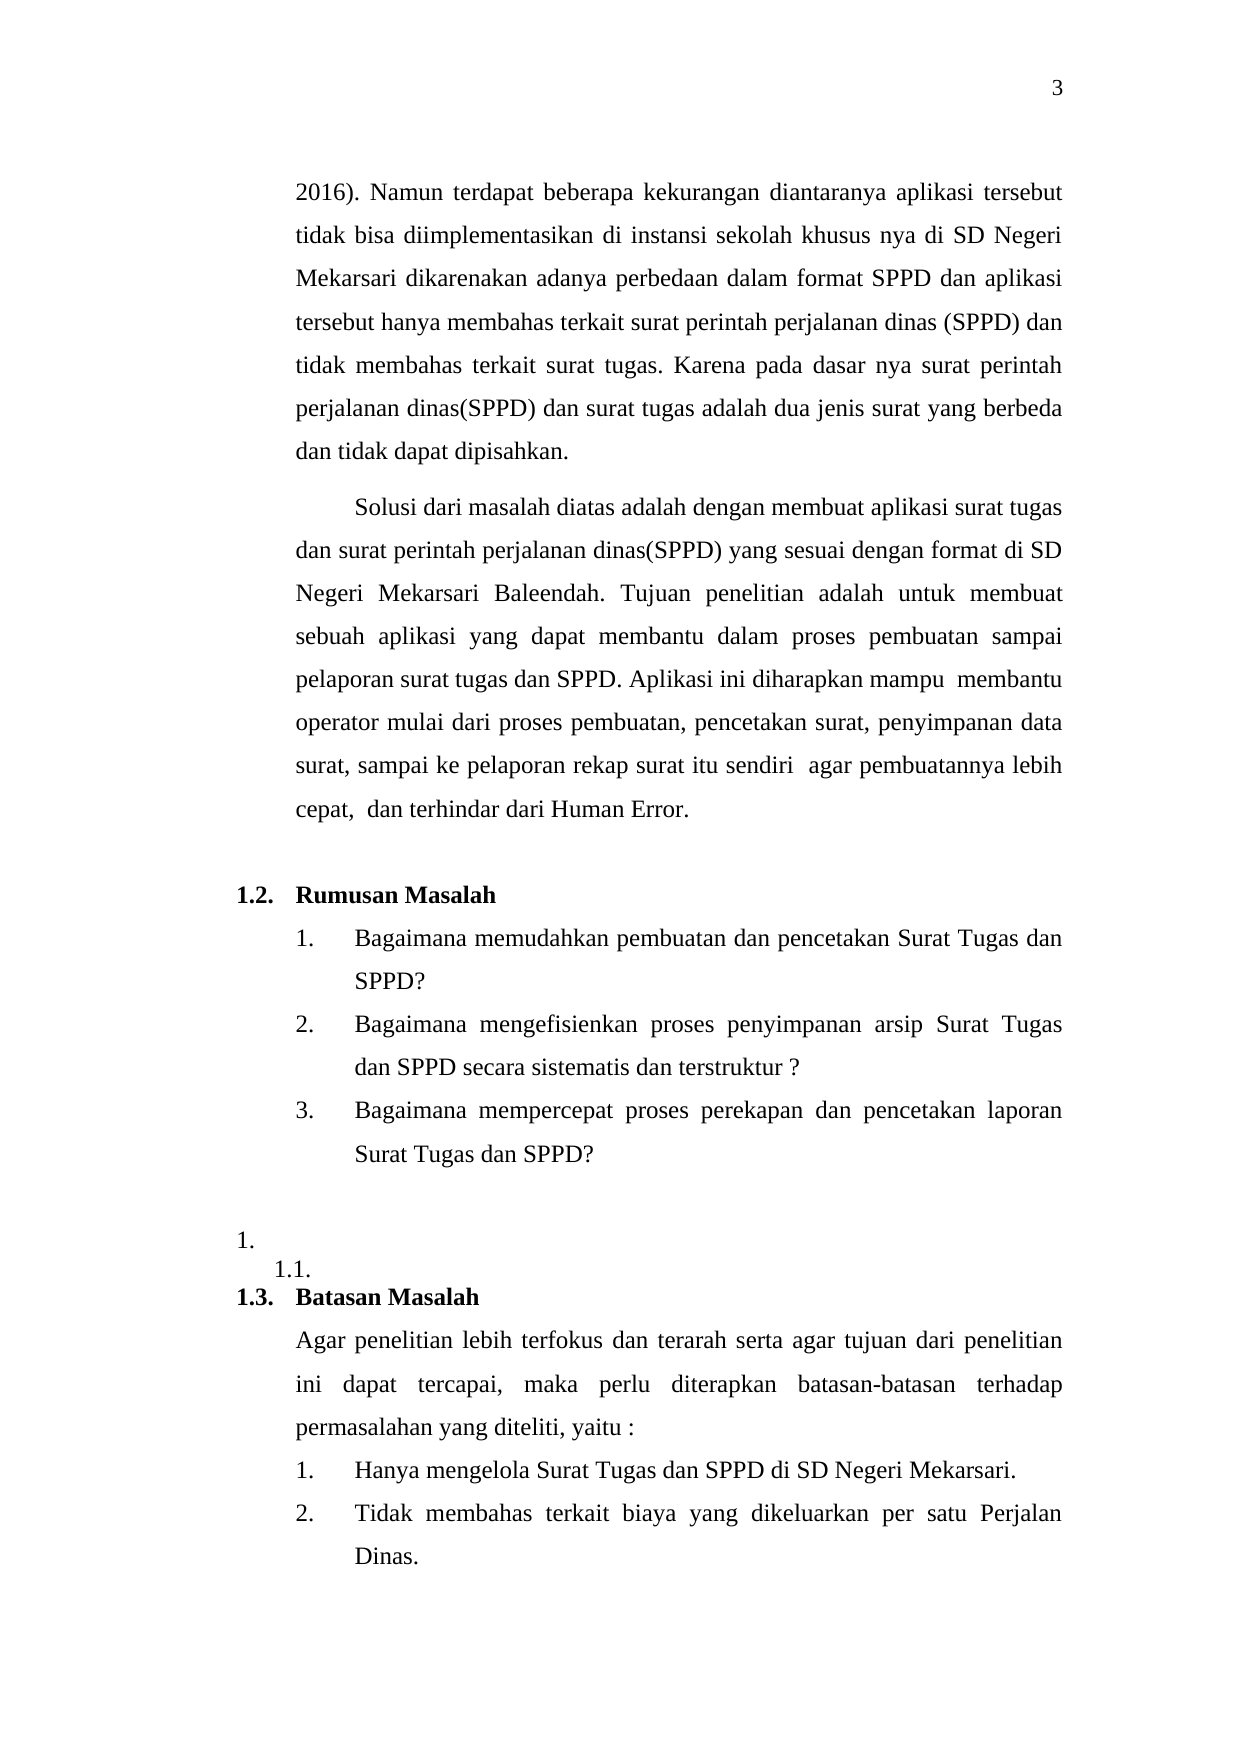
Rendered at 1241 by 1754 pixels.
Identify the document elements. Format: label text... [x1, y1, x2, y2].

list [295, 177, 1063, 465]
list Agar penelitian lebih terfokus dan terarah serta agar tujuan dari penelitian ini dapat tercapai, maka perlu diterapkan batasan-batasan terhadap permasalahan yang diteliti, yaitu : [295, 1326, 1063, 1441]
subtitle Rumusan Masalah [236, 880, 1063, 909]
list Bagaimana memudahkan pembuatan dan pencetakan Surat Tugas dan SPPD? [295, 923, 1063, 995]
list Bagaimana mengefisienkan proses penyimpanan arsip Surat Tugas dan SPPD secara sistematis dan terstruktur ? [295, 1009, 1063, 1081]
list Tidak membahas terkait biaya yang dikeluarkan per satu Perjalan Dinas. [295, 1498, 1063, 1570]
subtitle Batasan Masalah [236, 1282, 1063, 1311]
list Bagaimana mempercepat proses perekapan dan pencetakan laporan Surat Tugas dan SPPD? [295, 1096, 1063, 1167]
list Solusi dari masalah diatas adalah dengan membuat aplikasi surat tugas dan surat perintah perjalanan dinas(SPPD) yang sesuai dengan format di SD Negeri Mekarsari Baleendah. Tujuan penelitian adalah untuk membuat sebuah aplikasi yang dapat membantu dalam proses pembuatan sampai pelaporan surat tugas dan SPPD. Aplikasi ini diharapkan mampu membantu operator mulai dari proses pembuatan, pencetakan surat, penyimpanan data surat, sampai ke pelaporan rekap surat itu sendiri agar pembuatannya lebih cepat, dan terhindar dari Human Error. [295, 492, 1063, 822]
list Hanya mengelola Surat Tugas dan SPPD di SD Negeri Mekarsari. [295, 1455, 1063, 1484]
